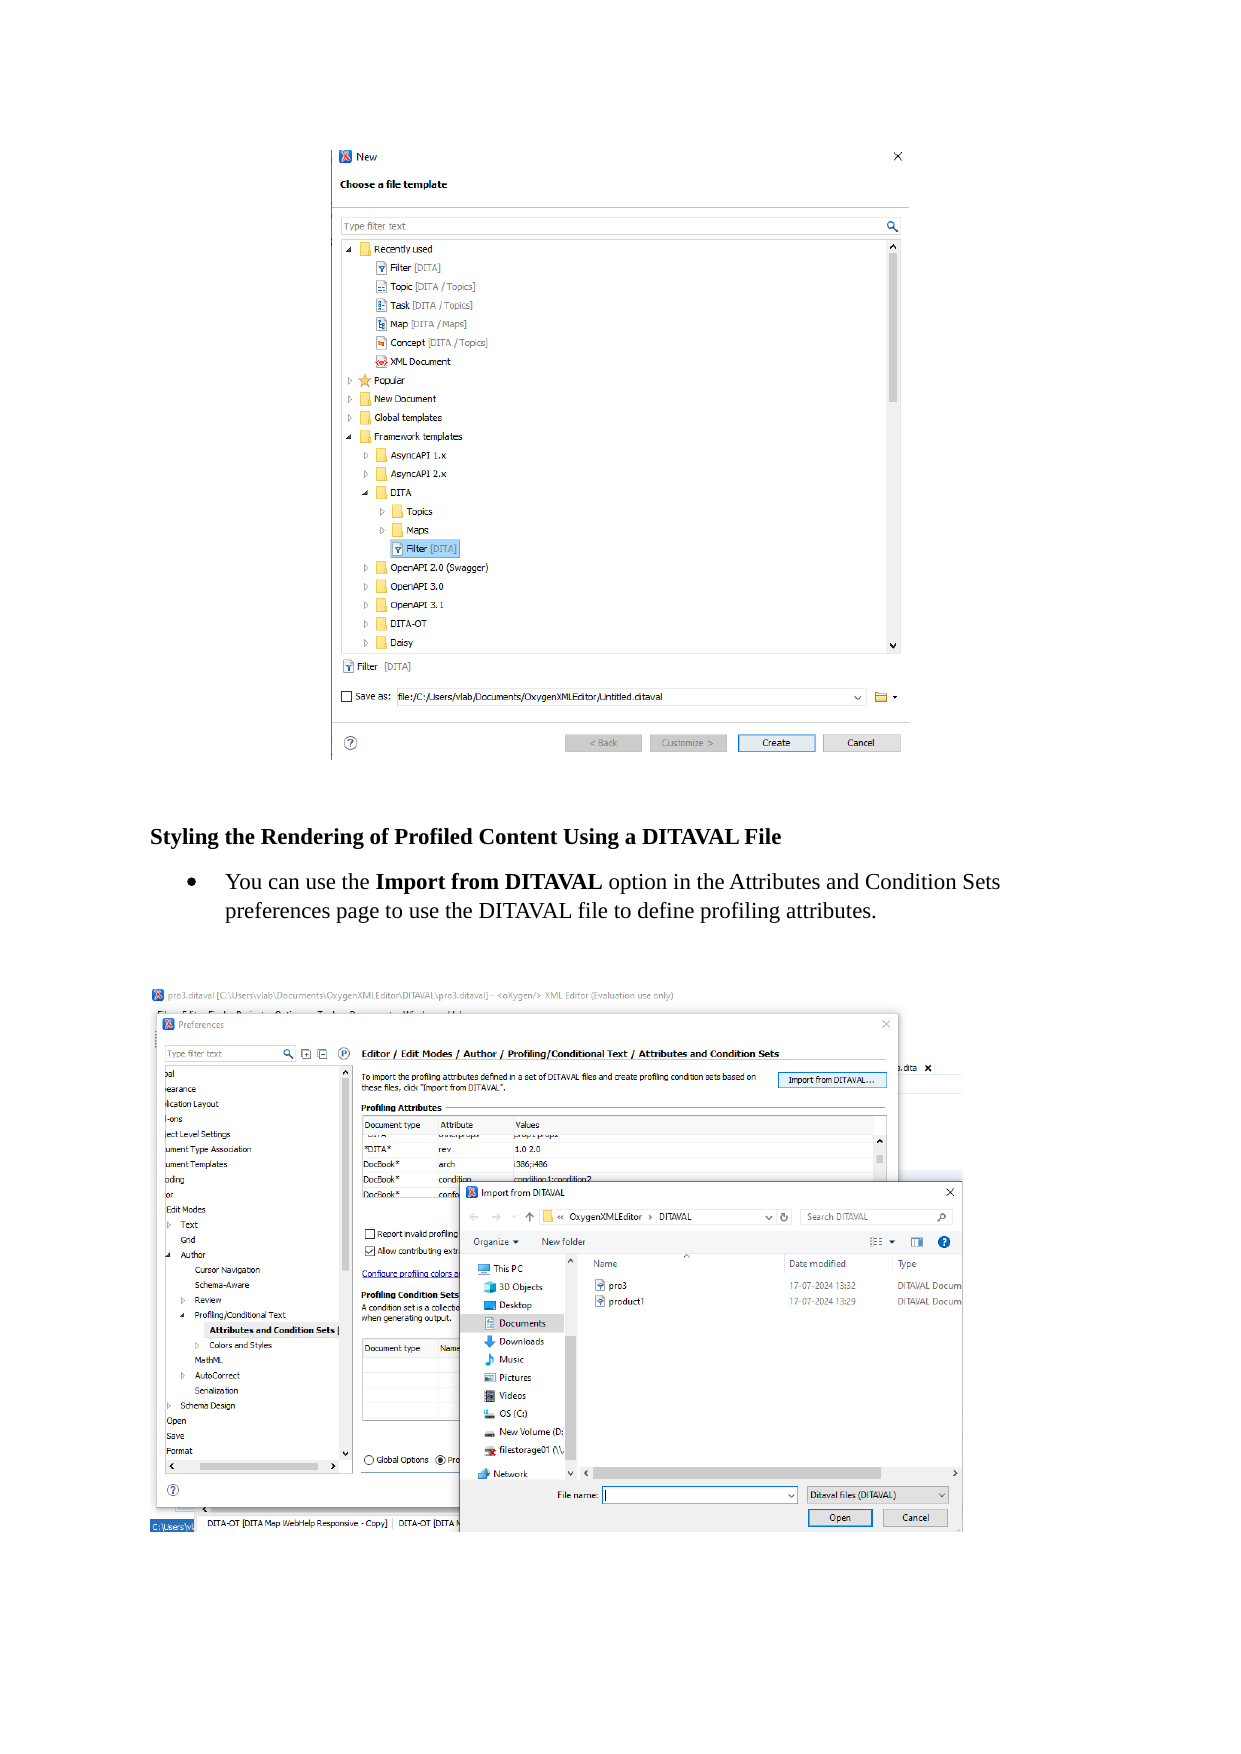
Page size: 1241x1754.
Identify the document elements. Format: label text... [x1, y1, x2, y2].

picture [331, 150, 910, 760]
picture [150, 987, 963, 1532]
list You can use the Import from DITAVAL option in the Attributes and Condition Sets preferences page to use the DITAVAL file to define profiling attributes. [187, 868, 1090, 923]
text Styling the Rendering of Profiled Content Using a DITAVAL File [150, 823, 1090, 849]
